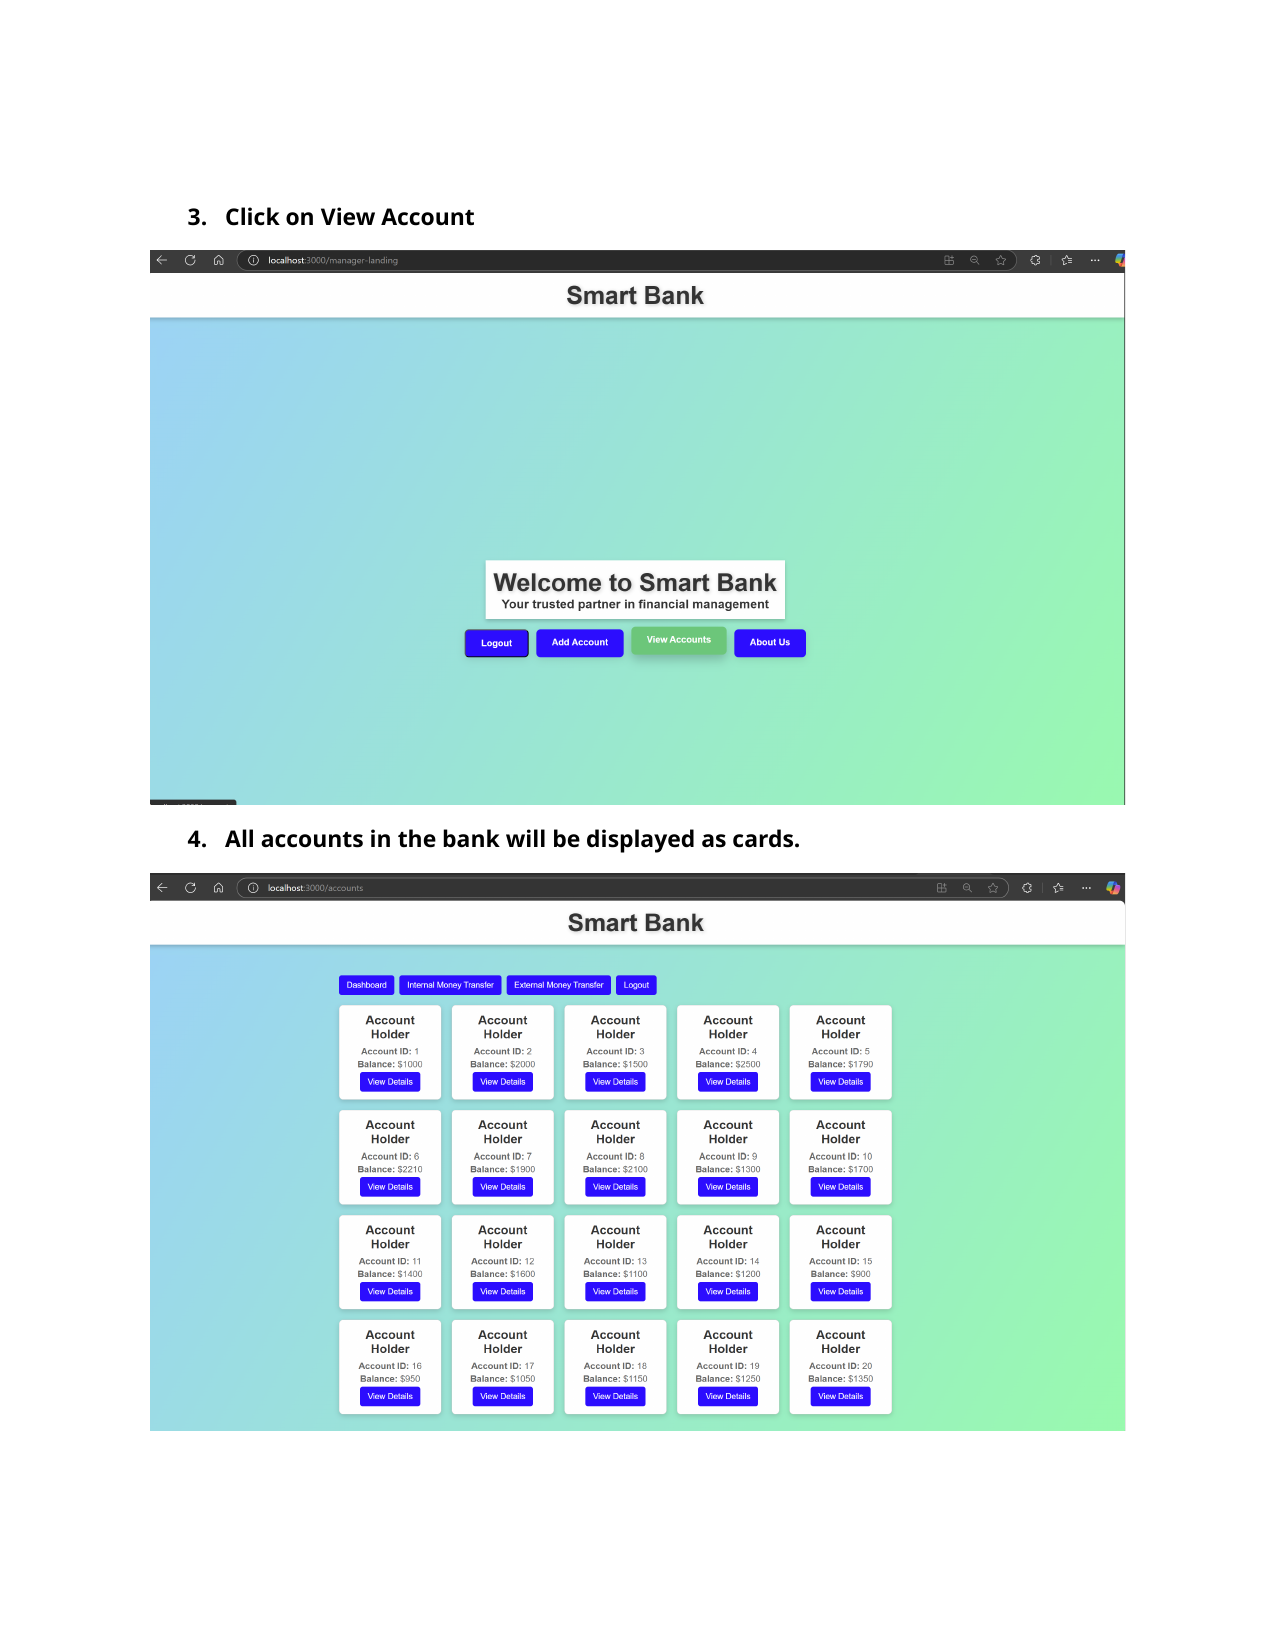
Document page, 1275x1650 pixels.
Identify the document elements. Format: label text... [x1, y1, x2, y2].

picture [150, 873, 1125, 1431]
list All accounts in the bank will be displayed as cards. [187, 823, 1125, 854]
picture [150, 250, 1125, 805]
list Click on View Account [187, 200, 1125, 232]
